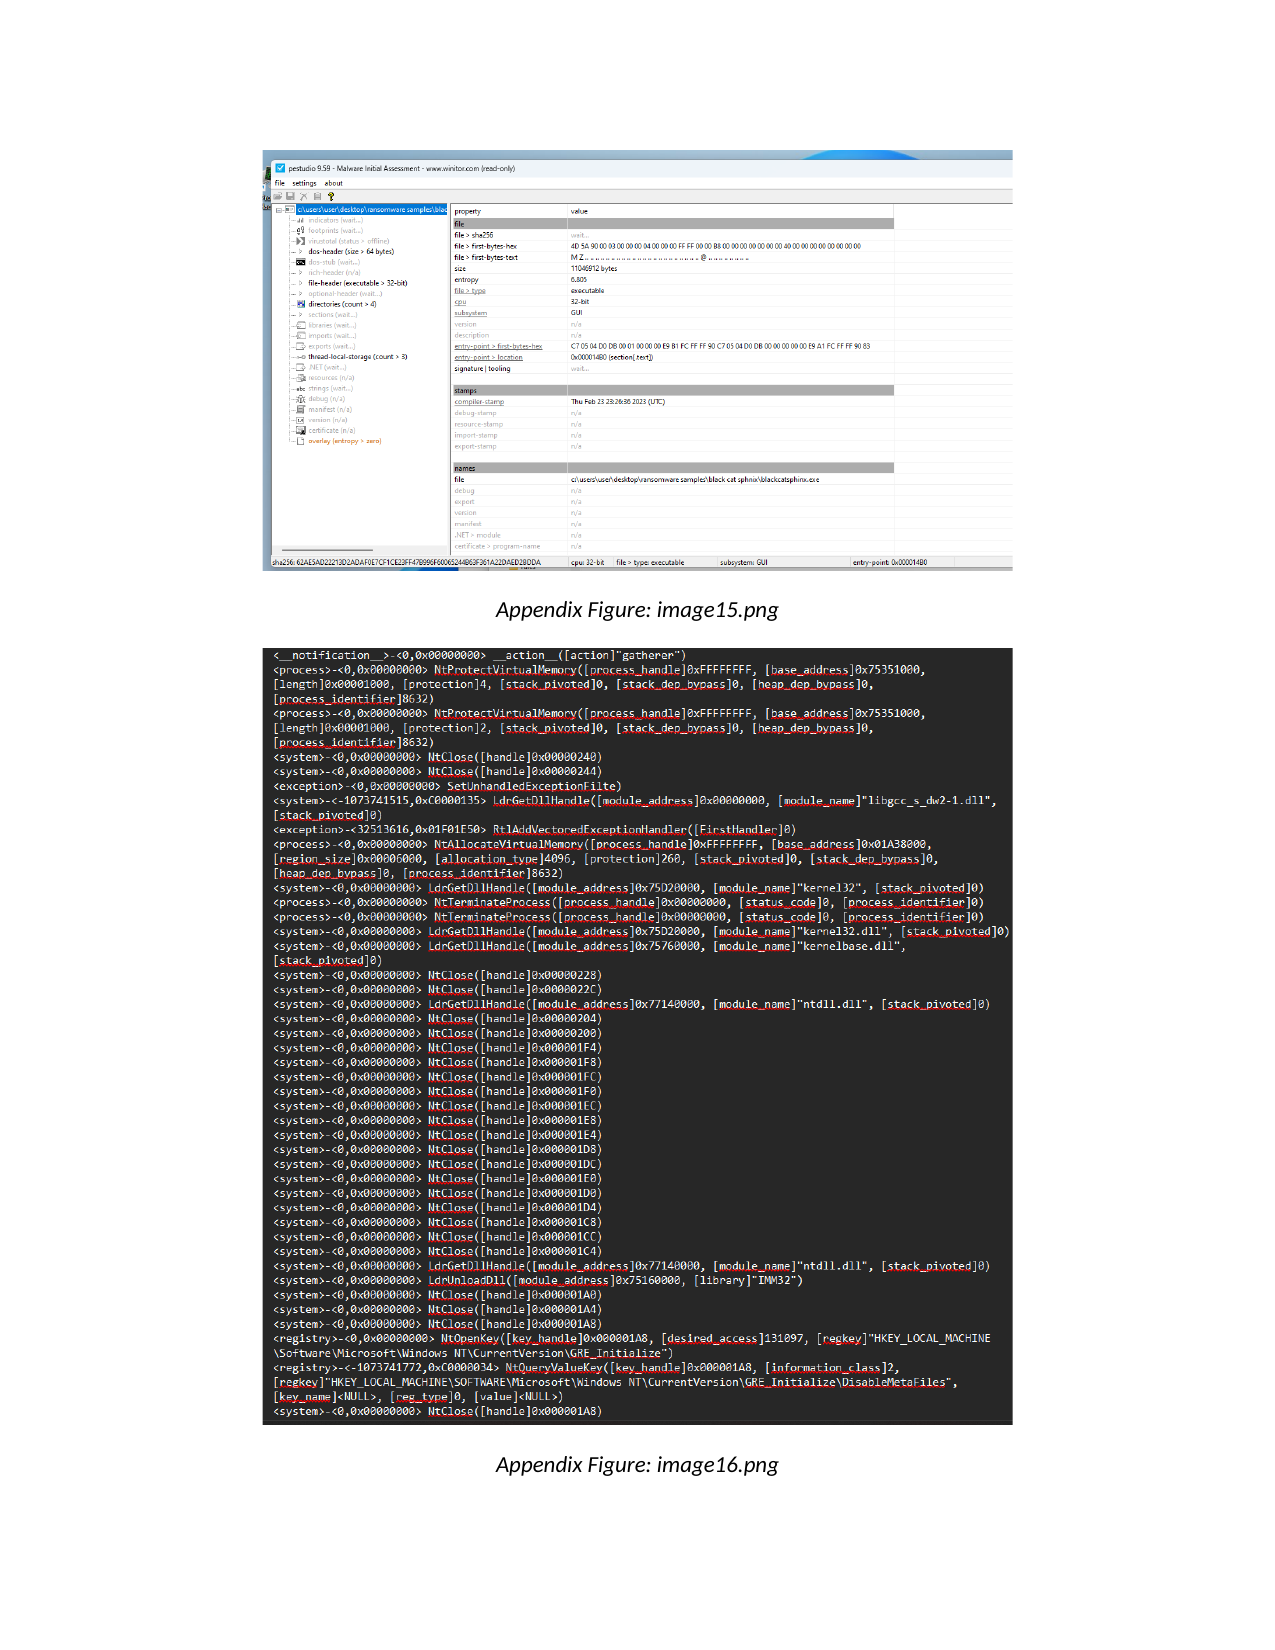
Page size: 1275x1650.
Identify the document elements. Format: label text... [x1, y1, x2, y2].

picture [262, 648, 1013, 1425]
text Appendix Figure: image16.png [187, 1450, 1087, 1478]
picture [262, 150, 1013, 571]
text Appendix Figure: image15.png [187, 595, 1087, 623]
